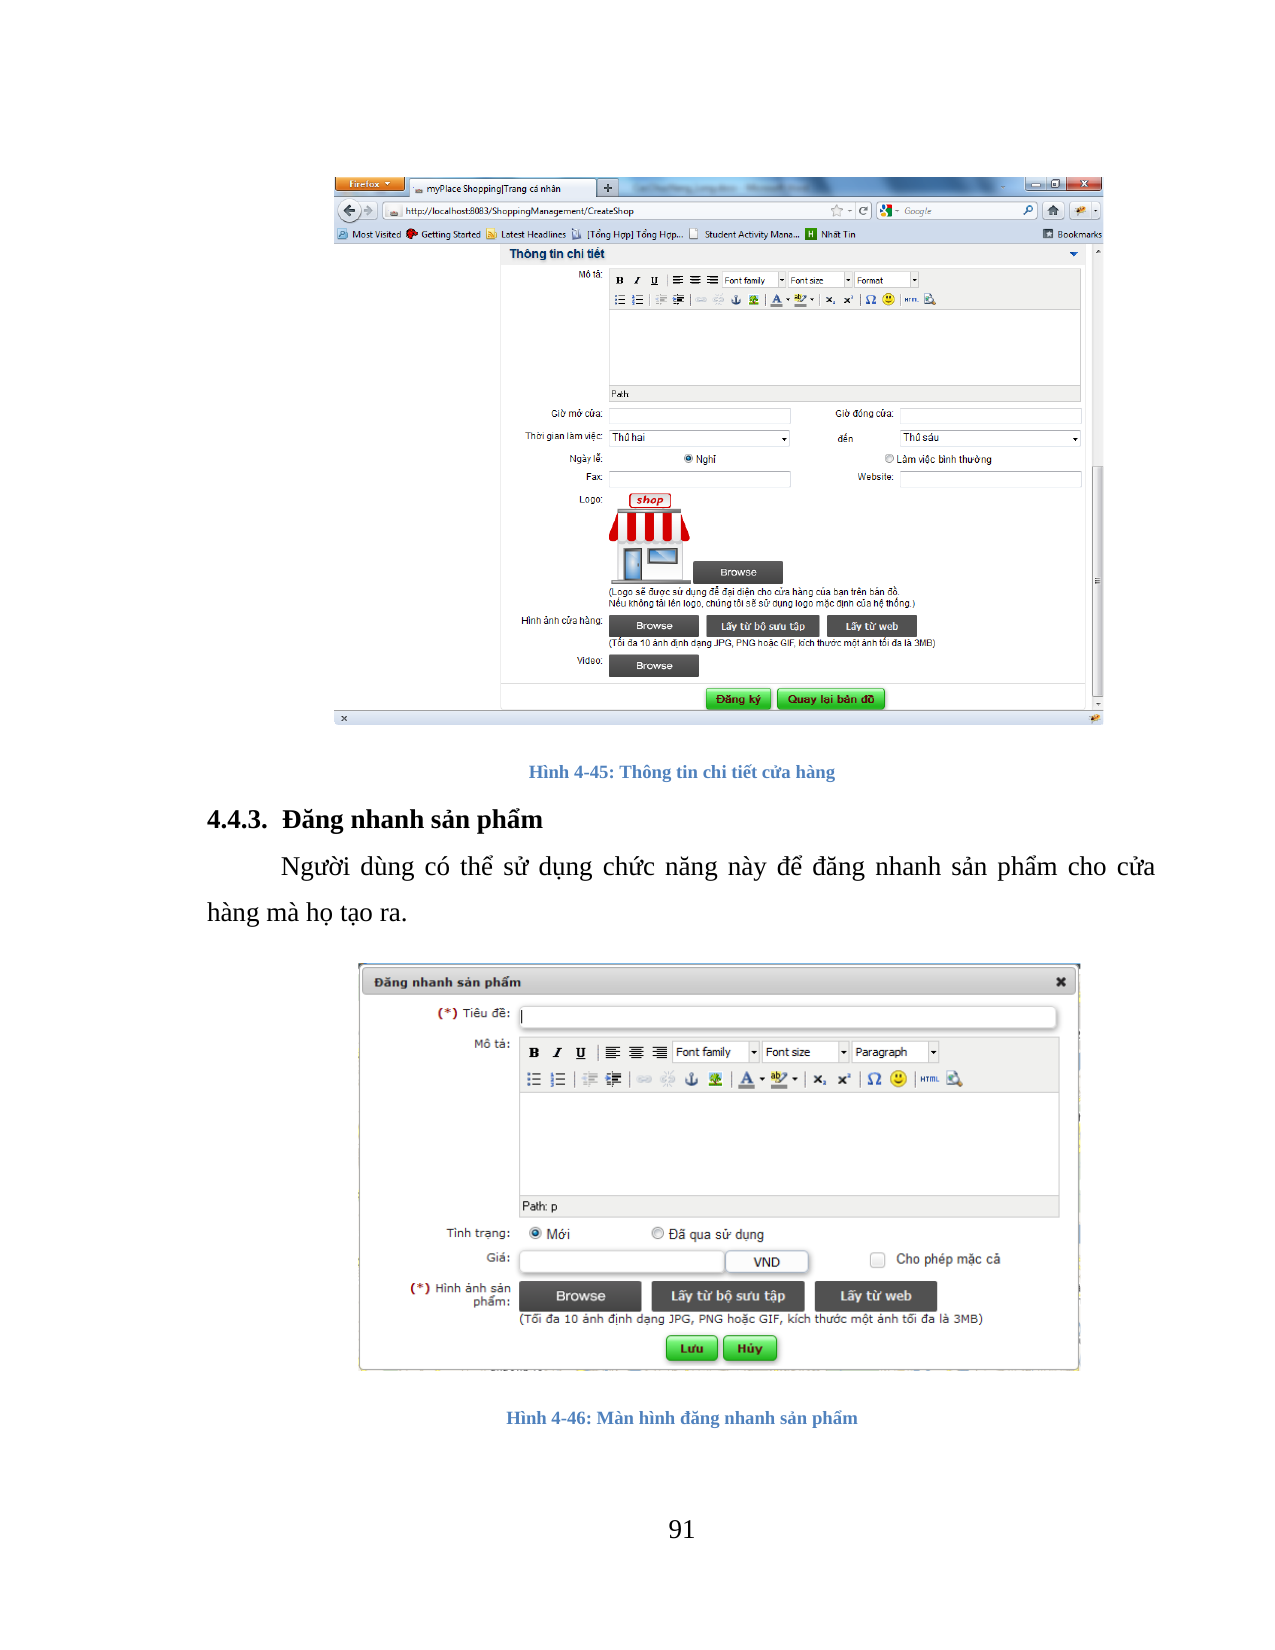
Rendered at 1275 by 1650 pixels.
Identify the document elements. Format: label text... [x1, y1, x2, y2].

picture [358, 963, 1081, 1371]
text Người dùng có thể sử dụng chức năng này để đăng nhanh sản phẩm cho cửa hàng mà họ tạo ra. [207, 849, 1157, 927]
picture [334, 177, 1104, 725]
subtitle Đăng nhanh sản phẩm [207, 803, 1157, 834]
